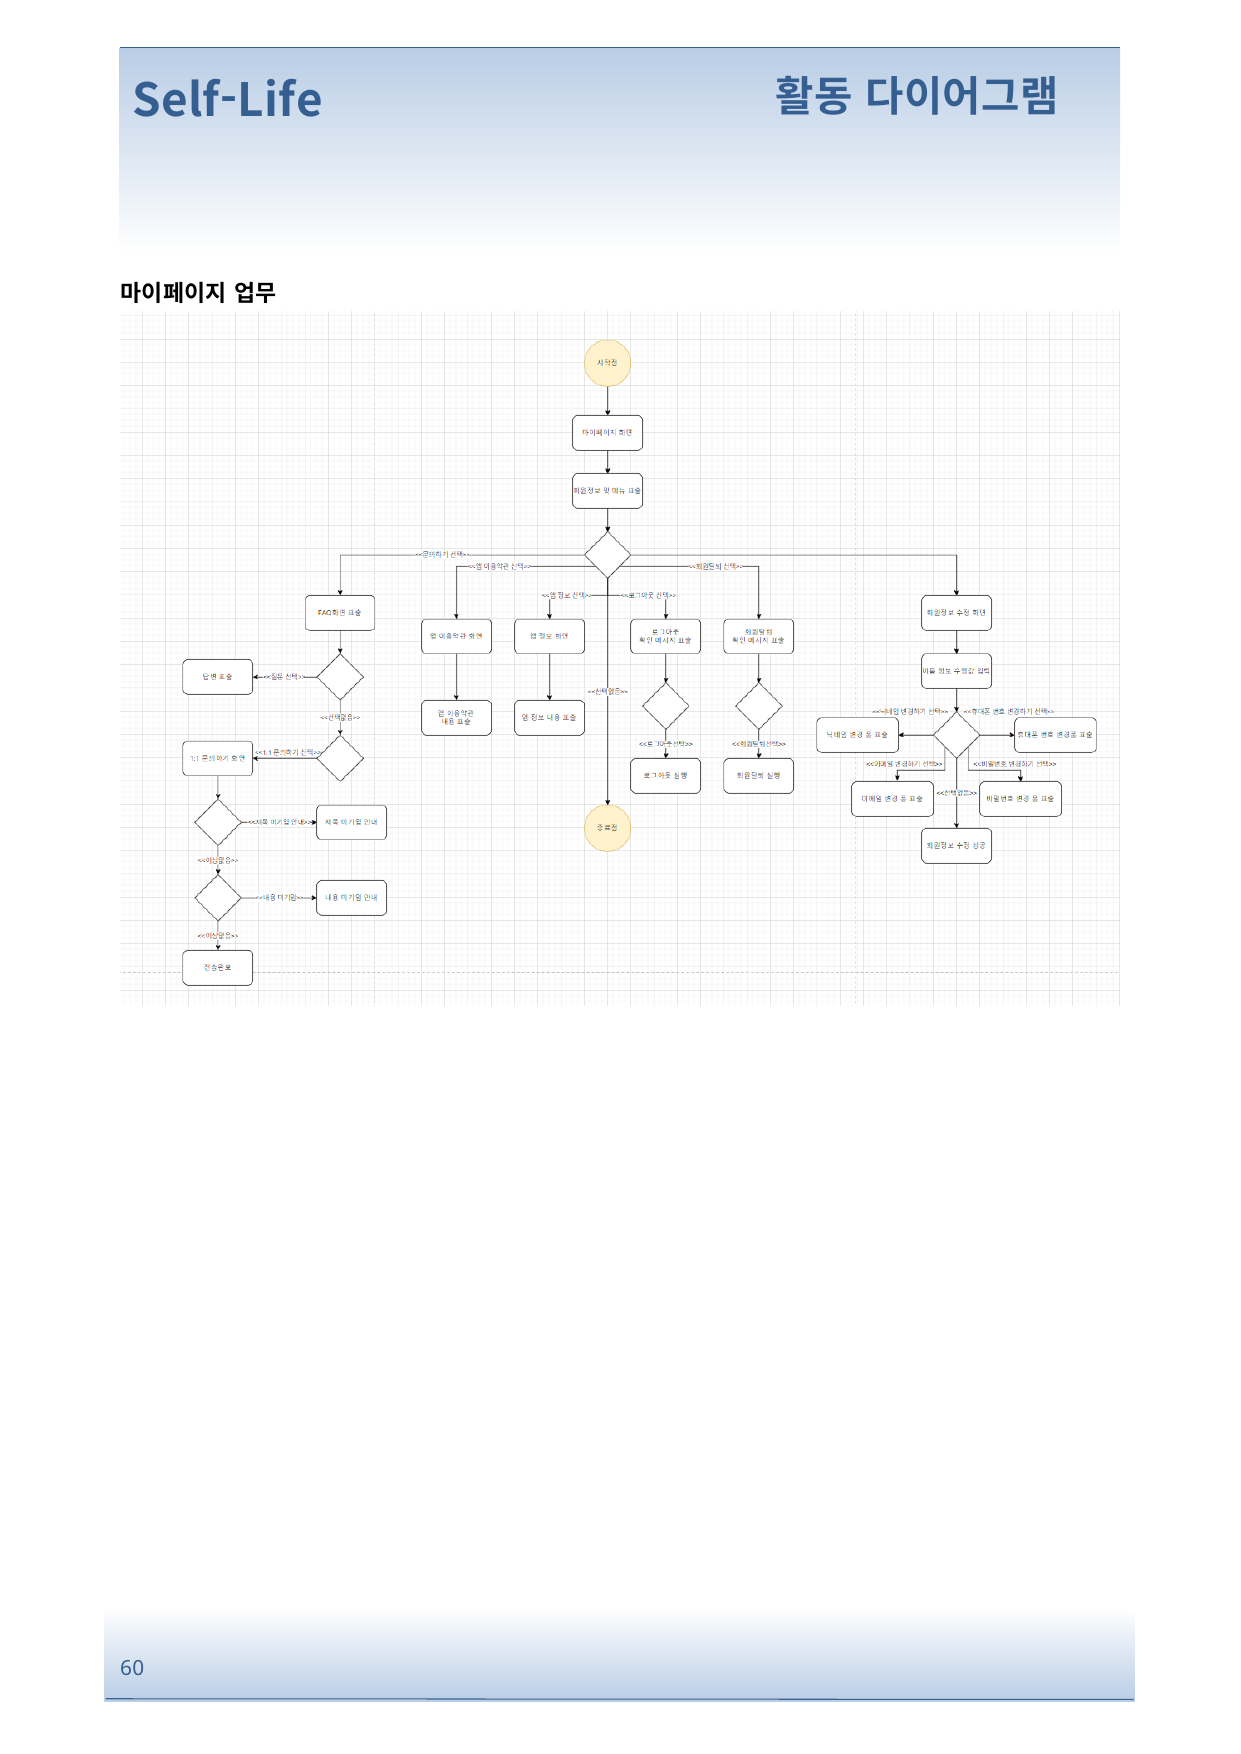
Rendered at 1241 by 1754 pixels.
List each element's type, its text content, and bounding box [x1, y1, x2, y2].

table_header Self-Life [120, 48, 714, 138]
picture [120, 311, 1121, 1006]
text 마이페이지 업무 [120, 275, 1120, 308]
table_header 활동 다이어그램 [714, 48, 1120, 138]
